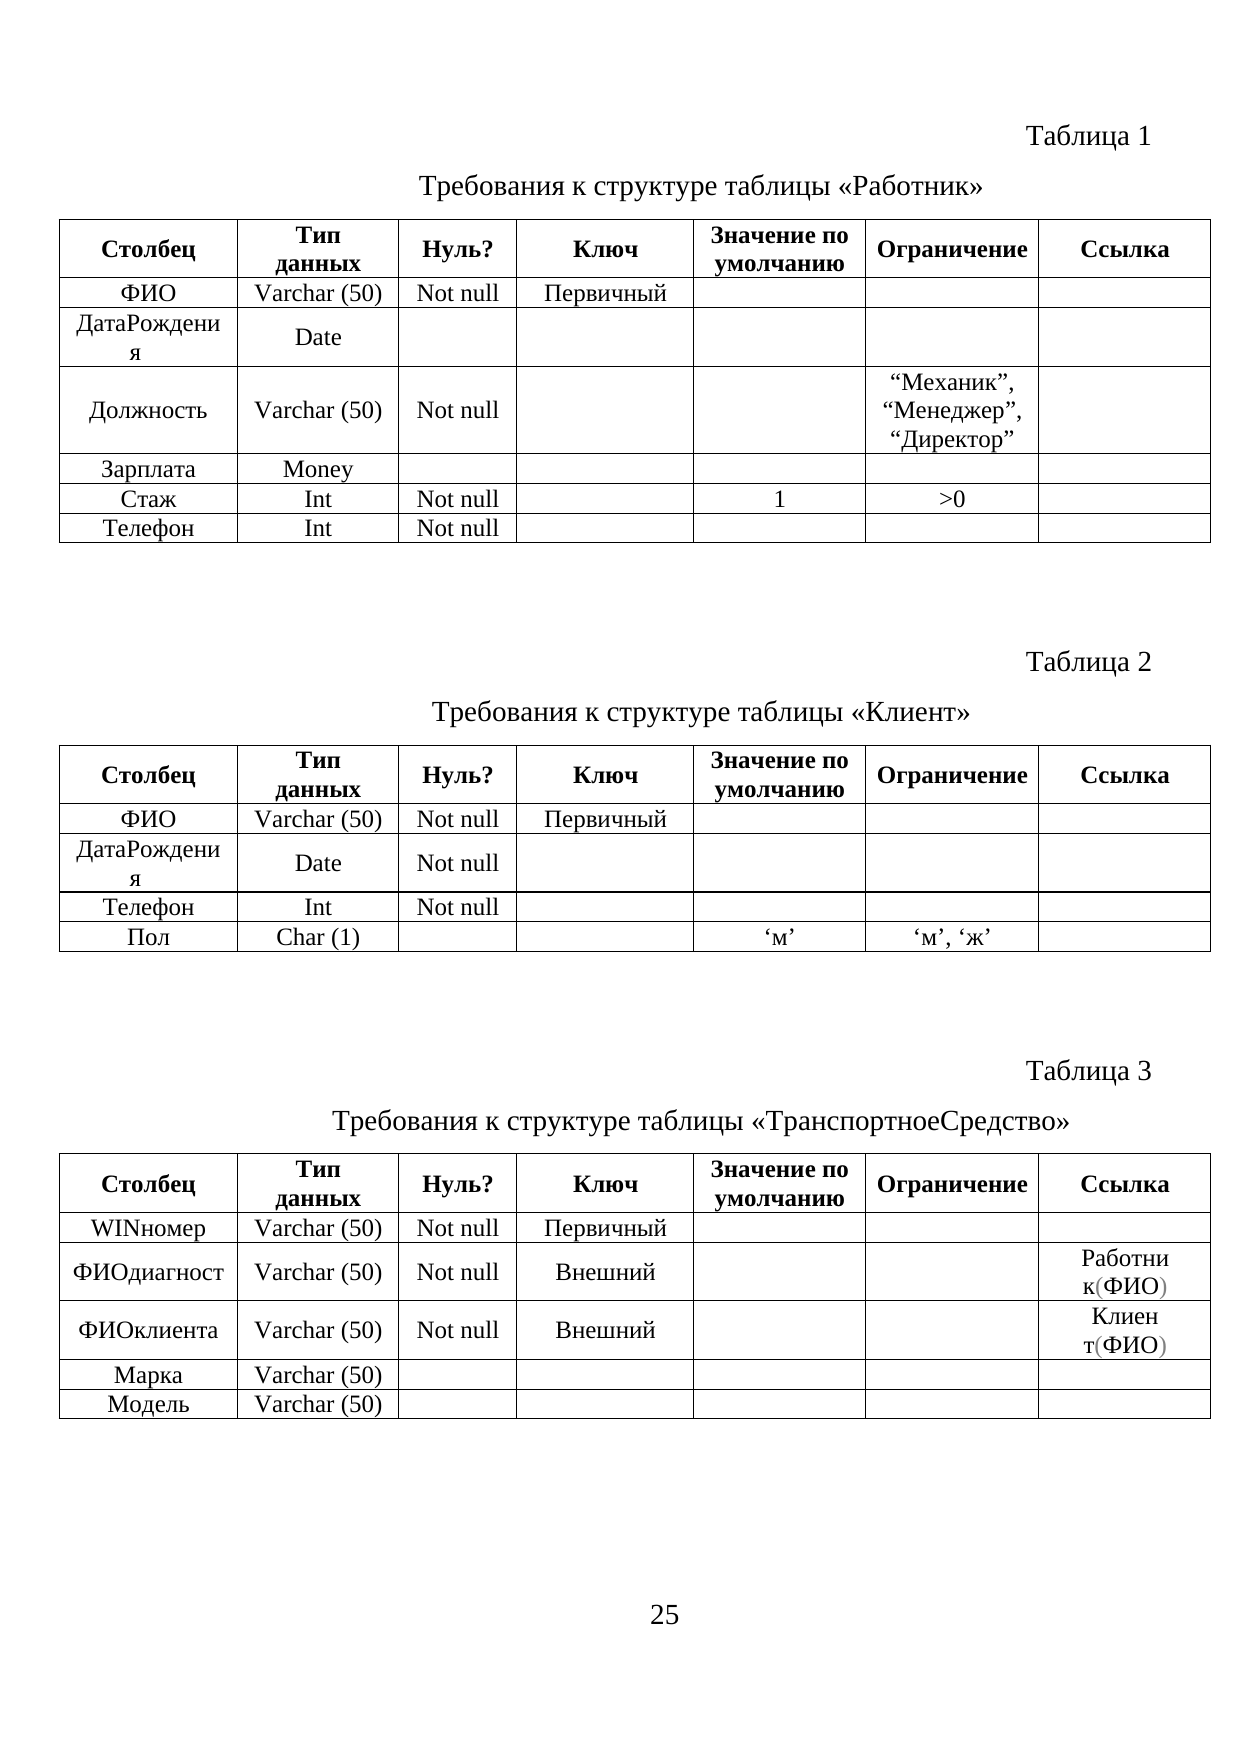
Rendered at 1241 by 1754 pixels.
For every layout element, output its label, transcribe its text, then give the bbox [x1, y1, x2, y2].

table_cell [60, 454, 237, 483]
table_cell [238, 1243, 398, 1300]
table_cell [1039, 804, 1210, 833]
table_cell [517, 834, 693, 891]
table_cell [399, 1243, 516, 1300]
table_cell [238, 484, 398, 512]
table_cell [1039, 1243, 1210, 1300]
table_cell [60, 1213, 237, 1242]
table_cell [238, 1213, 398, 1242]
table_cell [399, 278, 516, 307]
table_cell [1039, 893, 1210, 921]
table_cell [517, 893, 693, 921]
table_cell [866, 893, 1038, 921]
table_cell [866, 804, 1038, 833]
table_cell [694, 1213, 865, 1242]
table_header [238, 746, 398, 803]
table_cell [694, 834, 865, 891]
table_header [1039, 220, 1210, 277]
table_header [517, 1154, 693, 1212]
text Требования к структуре таблицы «Работник» [177, 168, 1152, 202]
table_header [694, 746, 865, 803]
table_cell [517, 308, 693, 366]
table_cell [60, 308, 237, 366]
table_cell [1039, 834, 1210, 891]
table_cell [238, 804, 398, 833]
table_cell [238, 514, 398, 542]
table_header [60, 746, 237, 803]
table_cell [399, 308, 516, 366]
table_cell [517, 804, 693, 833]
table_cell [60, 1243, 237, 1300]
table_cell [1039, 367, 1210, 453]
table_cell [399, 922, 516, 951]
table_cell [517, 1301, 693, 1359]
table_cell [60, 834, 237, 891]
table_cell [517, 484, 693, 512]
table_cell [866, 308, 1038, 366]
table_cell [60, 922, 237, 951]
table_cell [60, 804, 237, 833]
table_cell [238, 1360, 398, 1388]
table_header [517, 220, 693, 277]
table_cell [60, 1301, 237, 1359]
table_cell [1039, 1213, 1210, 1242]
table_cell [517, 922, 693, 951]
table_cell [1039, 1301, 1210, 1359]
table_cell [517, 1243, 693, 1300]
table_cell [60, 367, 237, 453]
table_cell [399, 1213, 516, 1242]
text Требования к структуре таблицы «ТранспортноеСредство» [177, 1103, 1152, 1137]
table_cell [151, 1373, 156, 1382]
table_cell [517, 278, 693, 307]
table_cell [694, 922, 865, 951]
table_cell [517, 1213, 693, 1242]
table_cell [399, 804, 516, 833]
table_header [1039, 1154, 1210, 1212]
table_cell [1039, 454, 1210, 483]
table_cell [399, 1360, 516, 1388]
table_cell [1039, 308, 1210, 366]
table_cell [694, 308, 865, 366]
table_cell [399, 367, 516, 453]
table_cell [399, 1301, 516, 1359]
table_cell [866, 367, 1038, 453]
text Таблица 1 [177, 118, 1152, 152]
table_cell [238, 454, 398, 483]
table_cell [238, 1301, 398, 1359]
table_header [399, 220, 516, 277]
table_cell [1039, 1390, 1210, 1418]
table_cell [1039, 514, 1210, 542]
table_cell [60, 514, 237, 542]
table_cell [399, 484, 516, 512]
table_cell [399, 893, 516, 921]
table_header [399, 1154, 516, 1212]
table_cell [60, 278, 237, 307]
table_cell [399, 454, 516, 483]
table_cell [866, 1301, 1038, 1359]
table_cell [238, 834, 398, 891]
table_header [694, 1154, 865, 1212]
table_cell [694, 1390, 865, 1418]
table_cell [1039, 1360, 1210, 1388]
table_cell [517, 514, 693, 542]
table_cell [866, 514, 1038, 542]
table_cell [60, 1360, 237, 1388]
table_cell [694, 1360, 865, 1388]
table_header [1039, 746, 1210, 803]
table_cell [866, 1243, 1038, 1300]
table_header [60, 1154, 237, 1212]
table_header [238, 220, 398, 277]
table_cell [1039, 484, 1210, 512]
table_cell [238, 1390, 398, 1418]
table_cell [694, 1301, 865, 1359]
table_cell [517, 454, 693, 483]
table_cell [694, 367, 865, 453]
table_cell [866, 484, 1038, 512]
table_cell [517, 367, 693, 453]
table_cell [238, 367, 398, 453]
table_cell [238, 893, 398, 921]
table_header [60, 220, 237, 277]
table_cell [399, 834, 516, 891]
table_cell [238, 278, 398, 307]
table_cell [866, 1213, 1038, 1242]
text Таблица 3 [177, 1053, 1152, 1086]
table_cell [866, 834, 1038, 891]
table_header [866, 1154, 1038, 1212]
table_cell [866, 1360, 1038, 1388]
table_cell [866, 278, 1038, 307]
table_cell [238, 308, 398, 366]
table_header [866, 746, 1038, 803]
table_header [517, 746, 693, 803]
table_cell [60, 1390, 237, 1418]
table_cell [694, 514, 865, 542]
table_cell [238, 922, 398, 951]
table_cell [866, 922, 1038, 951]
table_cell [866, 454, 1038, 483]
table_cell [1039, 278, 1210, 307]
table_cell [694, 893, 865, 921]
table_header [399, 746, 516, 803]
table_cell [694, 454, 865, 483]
text Требования к структуре таблицы «Клиент» [177, 694, 1152, 728]
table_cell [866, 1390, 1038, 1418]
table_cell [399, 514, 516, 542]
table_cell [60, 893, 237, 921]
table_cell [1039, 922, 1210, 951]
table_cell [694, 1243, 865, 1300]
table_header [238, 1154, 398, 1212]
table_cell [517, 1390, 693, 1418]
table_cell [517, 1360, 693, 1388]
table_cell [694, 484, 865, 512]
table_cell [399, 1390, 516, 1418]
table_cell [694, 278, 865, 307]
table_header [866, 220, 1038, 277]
text Таблица 2 [177, 644, 1152, 677]
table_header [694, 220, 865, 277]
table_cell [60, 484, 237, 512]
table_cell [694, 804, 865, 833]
